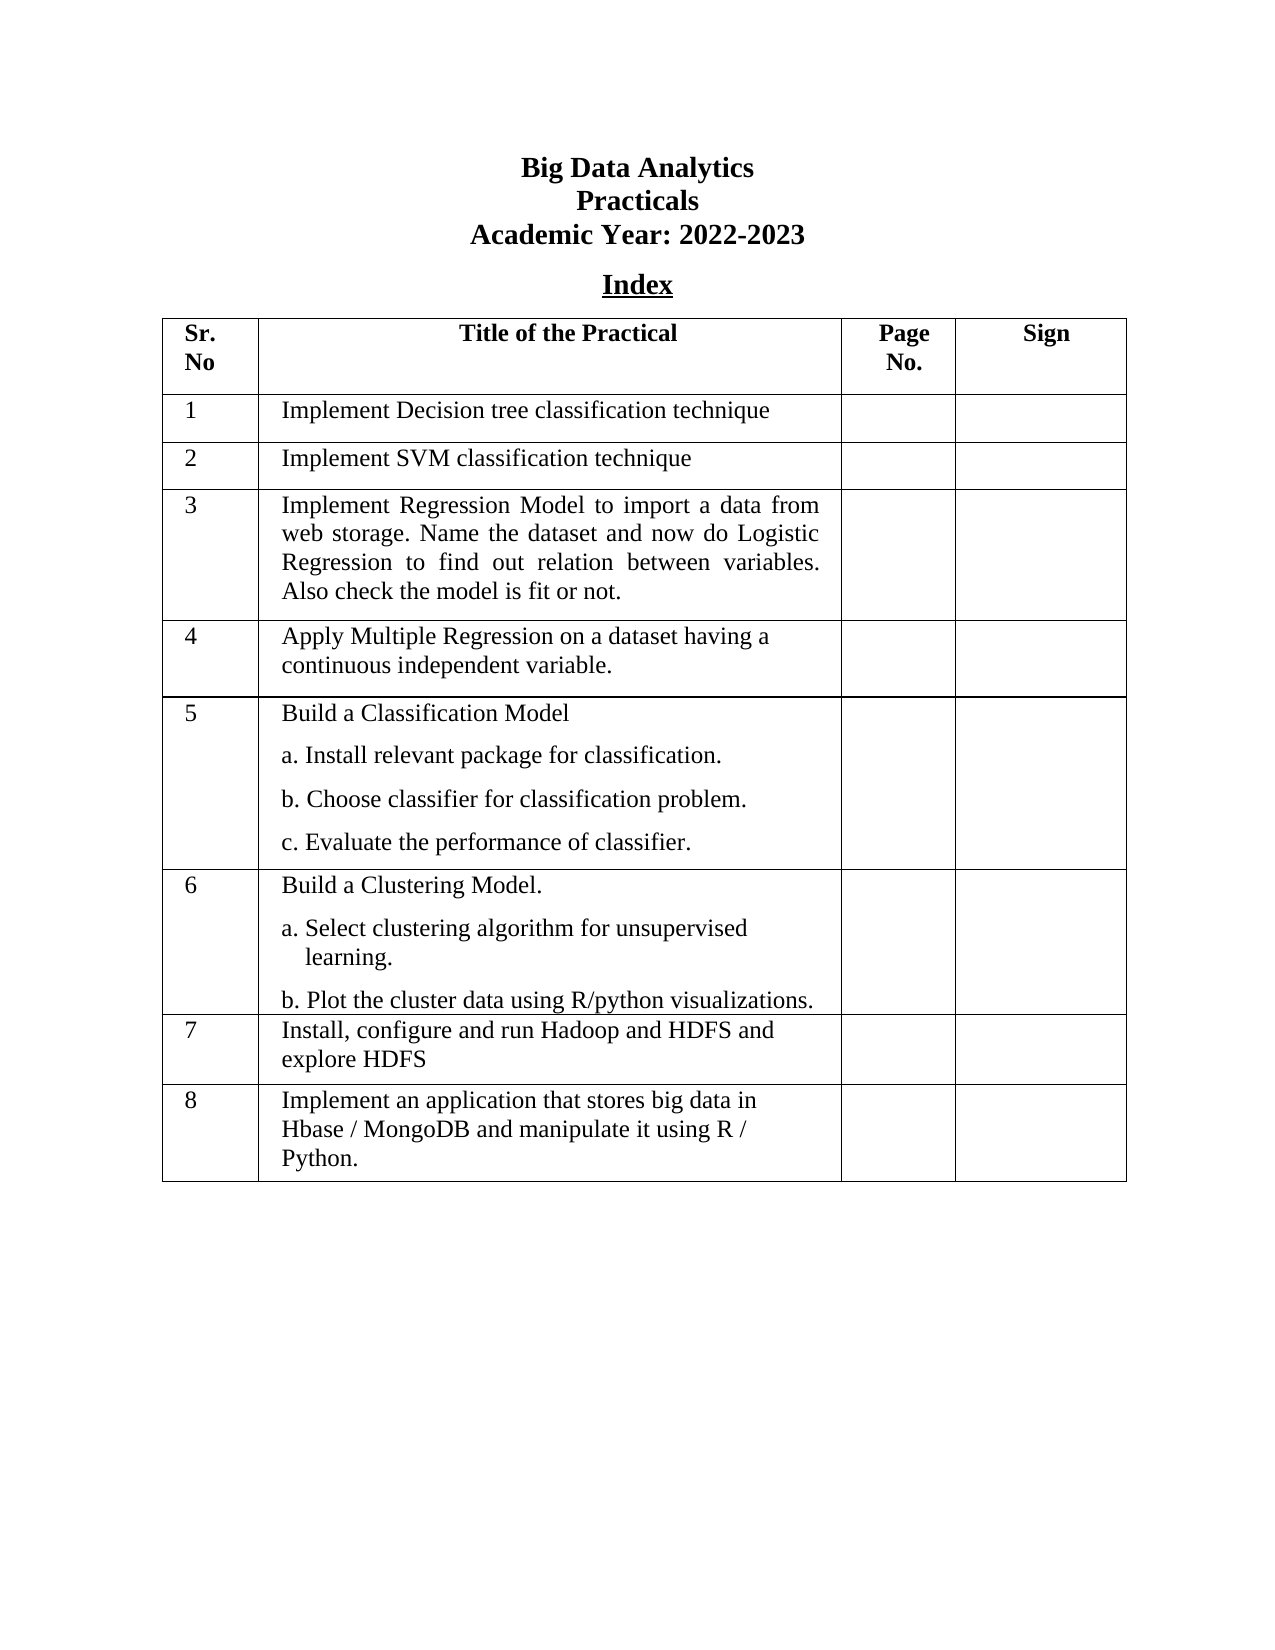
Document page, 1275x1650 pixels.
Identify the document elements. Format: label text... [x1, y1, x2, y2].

table_cell 8 [163, 1085, 258, 1181]
table_header Sign [956, 319, 1126, 394]
table_cell 5 [163, 698, 258, 869]
table_cell Build a Classification Model Install relevant package for classification. Choose classifier for classification problem. Evaluate the performance of classifier. [259, 698, 841, 869]
text Practicals [150, 183, 1125, 217]
table_cell 6 [163, 870, 258, 1014]
text Big Data Analytics [150, 150, 1125, 183]
text Academic Year: 2022-2023 [150, 217, 1125, 251]
table_cell 1 [163, 395, 258, 442]
table_cell [956, 395, 1126, 442]
table_cell [842, 698, 955, 869]
table_cell [956, 1085, 1126, 1181]
table_cell [842, 395, 955, 442]
table_cell Implement SVM classification technique [259, 443, 841, 489]
table_cell [842, 1085, 955, 1181]
table_header Title of the Practical [259, 319, 841, 394]
table_cell Implement an application that stores big data in Hbase / MongoDB and manipulate it using R / Python. [259, 1085, 841, 1181]
table_cell [842, 621, 955, 696]
table_cell [956, 490, 1126, 620]
table_cell Apply Multiple Regression on a dataset having a continuous independent variable. [259, 621, 841, 696]
table_cell [842, 1015, 955, 1084]
table_cell Implement Regression Model to import a data from web storage. Name the dataset and now do Logistic Regression to find out relation between variables. Also check the model is fit or not. [259, 490, 841, 620]
table_cell 7 [163, 1015, 258, 1084]
table_cell [956, 870, 1126, 1014]
text Index [150, 267, 1125, 301]
table_cell [956, 698, 1126, 869]
table_cell [842, 443, 955, 489]
table_cell 3 [163, 490, 258, 620]
table_cell [956, 621, 1126, 696]
table_cell Install, configure and run Hadoop and HDFS and explore HDFS [259, 1015, 841, 1084]
table_cell [842, 870, 955, 1014]
table_cell 2 [163, 443, 258, 489]
table_header Page No. [842, 319, 955, 394]
table_cell 4 [163, 621, 258, 696]
table_cell [842, 490, 955, 620]
table_cell [956, 1015, 1126, 1084]
table_header Sr. No [163, 319, 258, 394]
table_cell Implement Decision tree classification technique [259, 395, 841, 442]
table_cell [956, 443, 1126, 489]
table_cell Build a Clustering Model. Select clustering algorithm for unsupervised learning. Plot the cluster data using R/python visualizations. [259, 870, 841, 1014]
